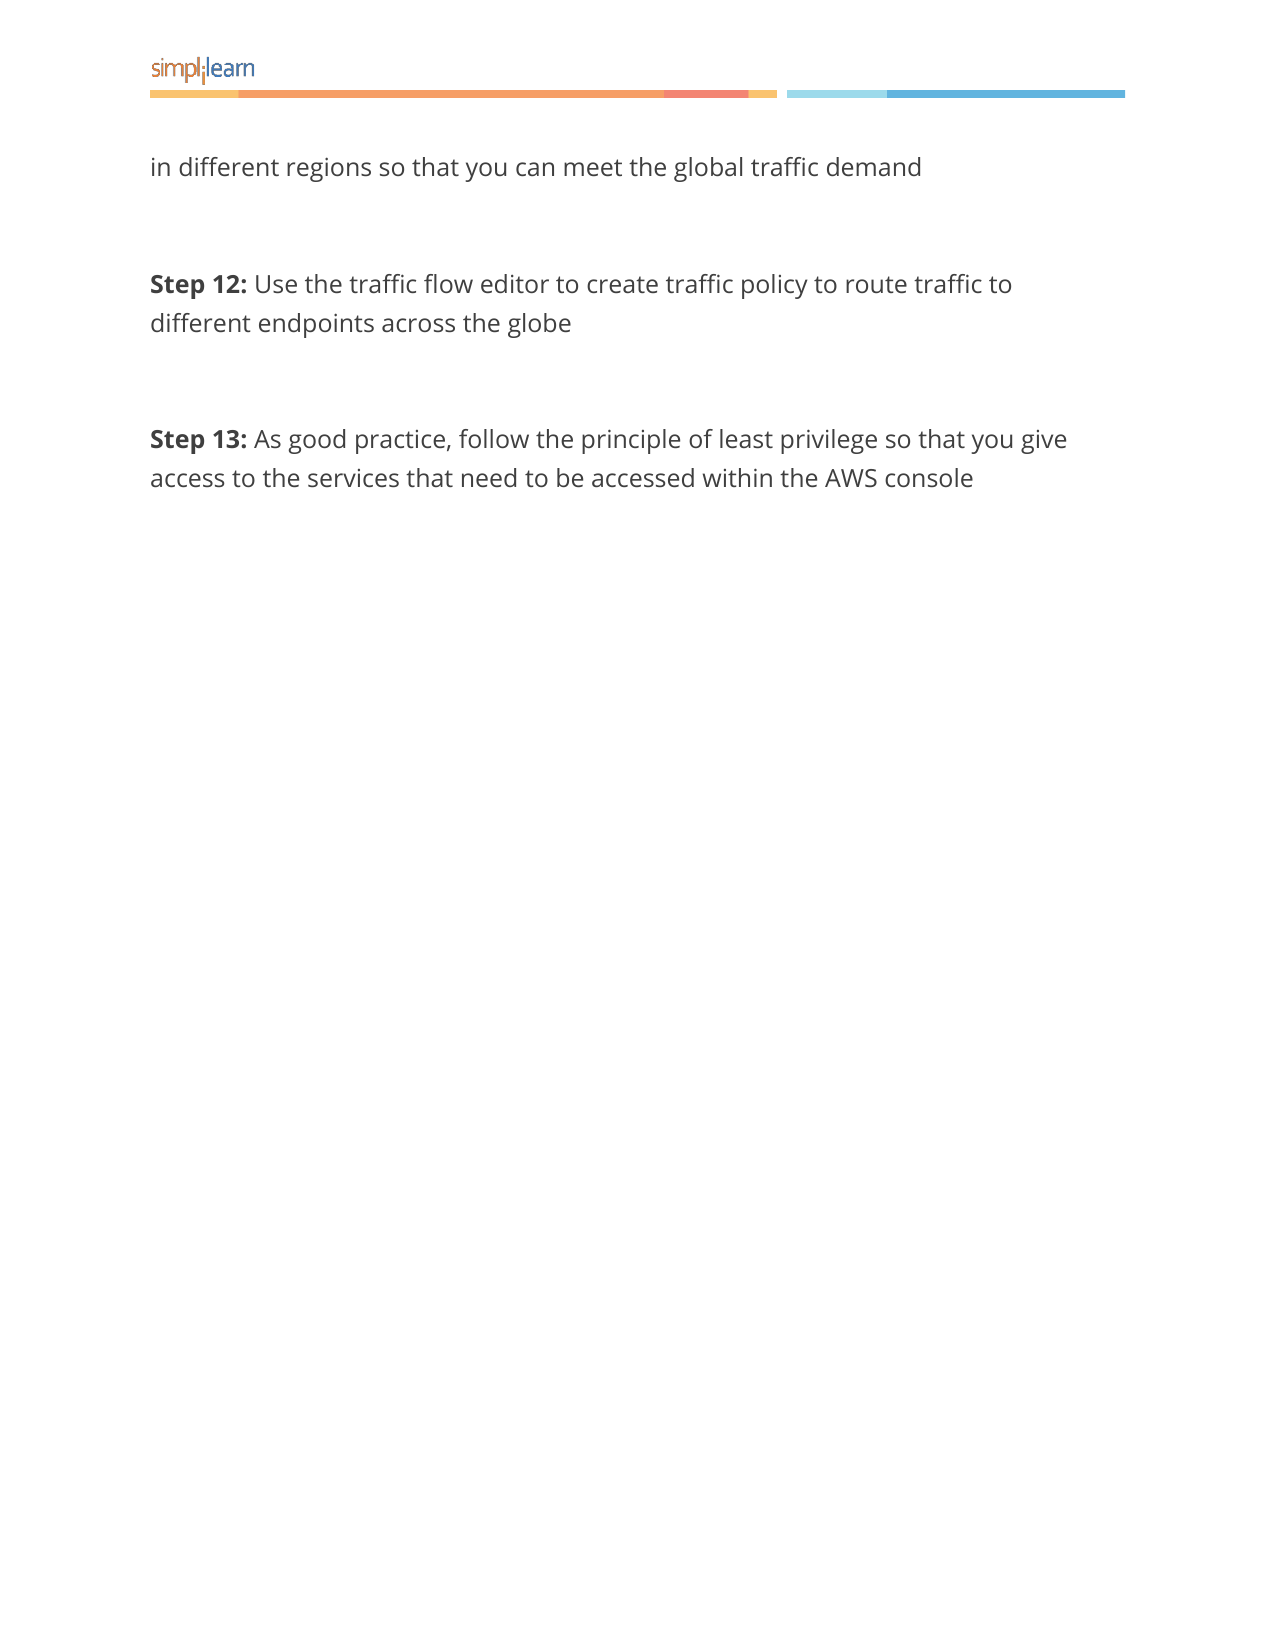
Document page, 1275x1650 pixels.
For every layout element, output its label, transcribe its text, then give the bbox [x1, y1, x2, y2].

picture [150, 52, 1125, 98]
text Step 13: As good practice, follow the principle of least privilege so that you give access to the services that need to be accessed within the AWS console [150, 422, 1097, 495]
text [150, 150, 1097, 184]
text Step 12: Use the traffic flow editor to create traffic policy to route traffic to different endpoints across the globe [150, 266, 1097, 339]
